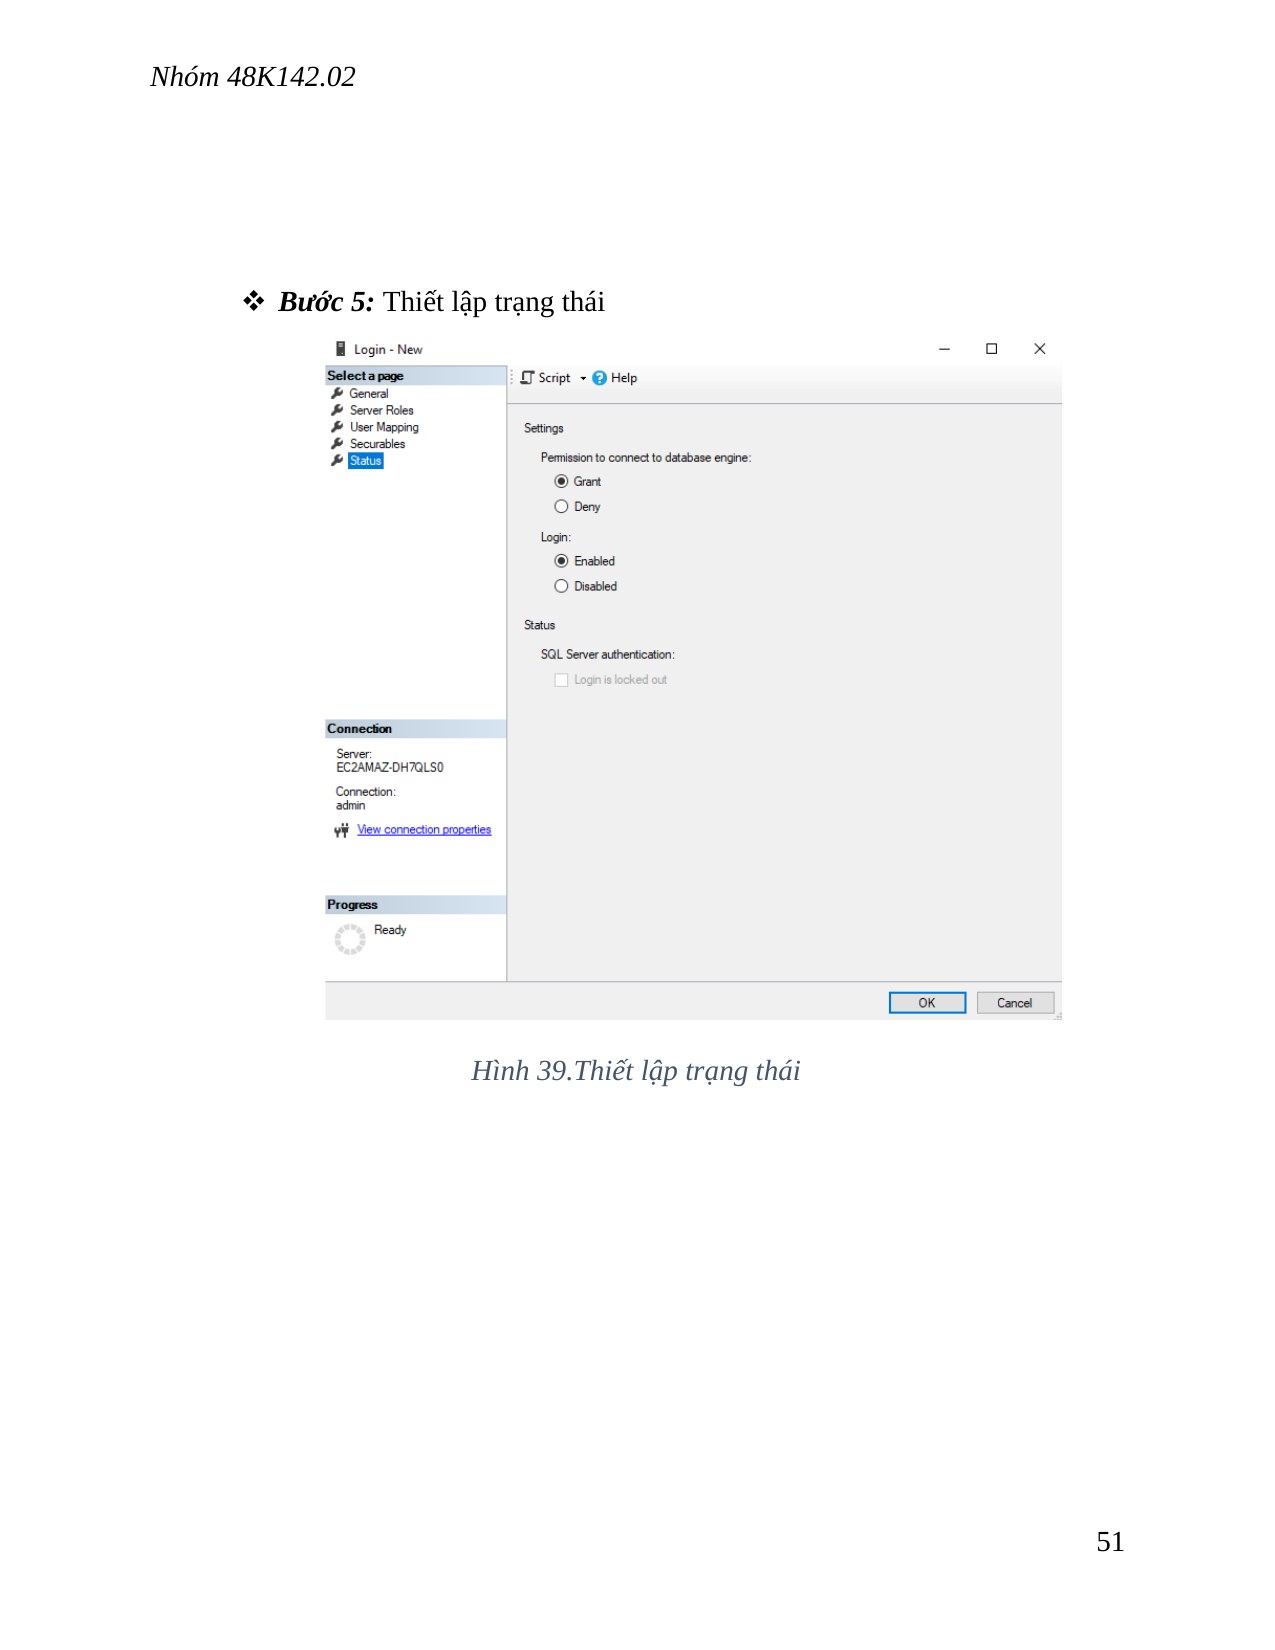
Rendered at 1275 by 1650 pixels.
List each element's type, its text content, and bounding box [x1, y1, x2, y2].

picture [325, 334, 1063, 1020]
text Hình 39.Thiết lập trạng thái [150, 1053, 1125, 1086]
list Bước 5: Thiết lập trạng thái [241, 284, 1125, 318]
